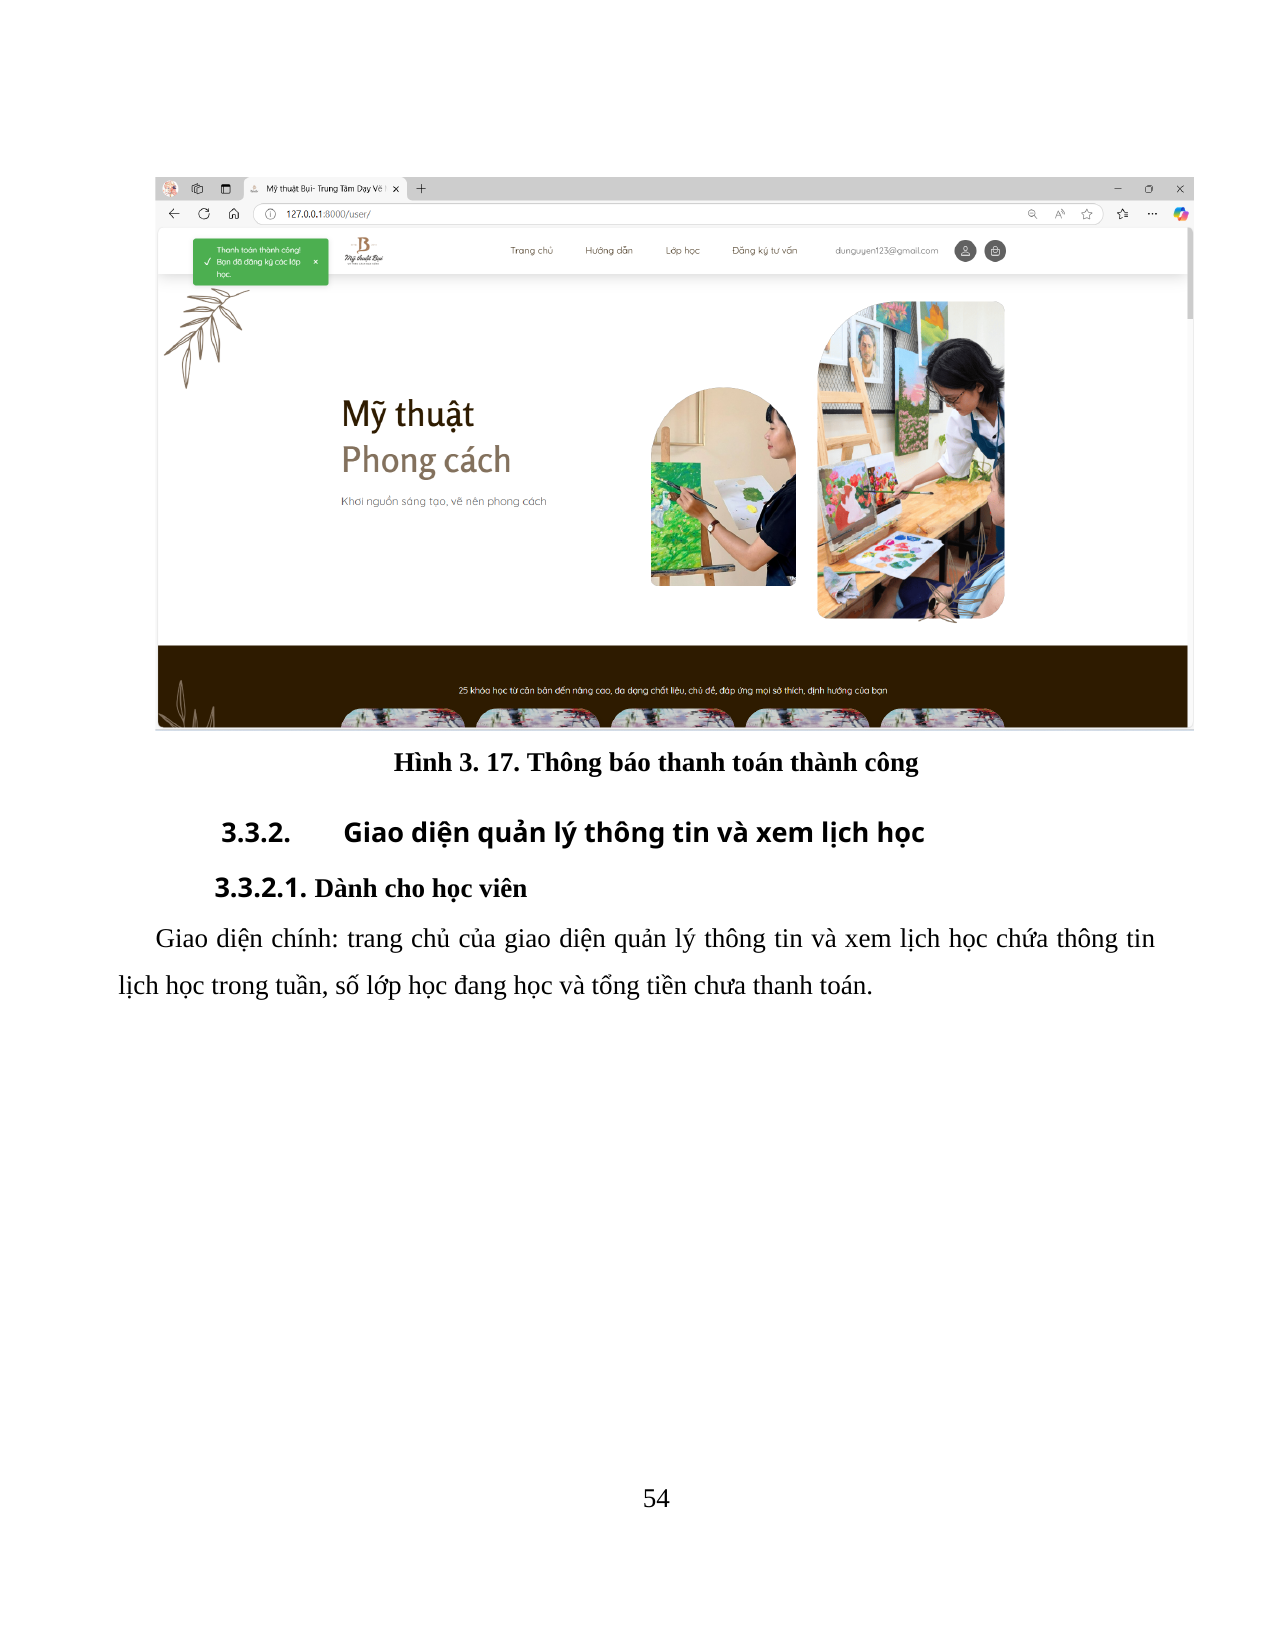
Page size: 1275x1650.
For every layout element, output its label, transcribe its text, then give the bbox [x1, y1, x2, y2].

picture [155, 177, 1194, 731]
text Hình 3. 17. Thông báo thanh toán thành công [118, 746, 1157, 778]
subtitle Giao diện quản lý thông tin và xem lịch học [177, 814, 1157, 851]
text Dành cho học viên [177, 868, 1157, 905]
text Giao diện chính: trang chủ của giao diện quản lý thông tin và xem lịch học chứa thông tin lịch học trong tuần, số lớp học đang học và tổng tiền chưa thanh toán. [118, 922, 1157, 1000]
